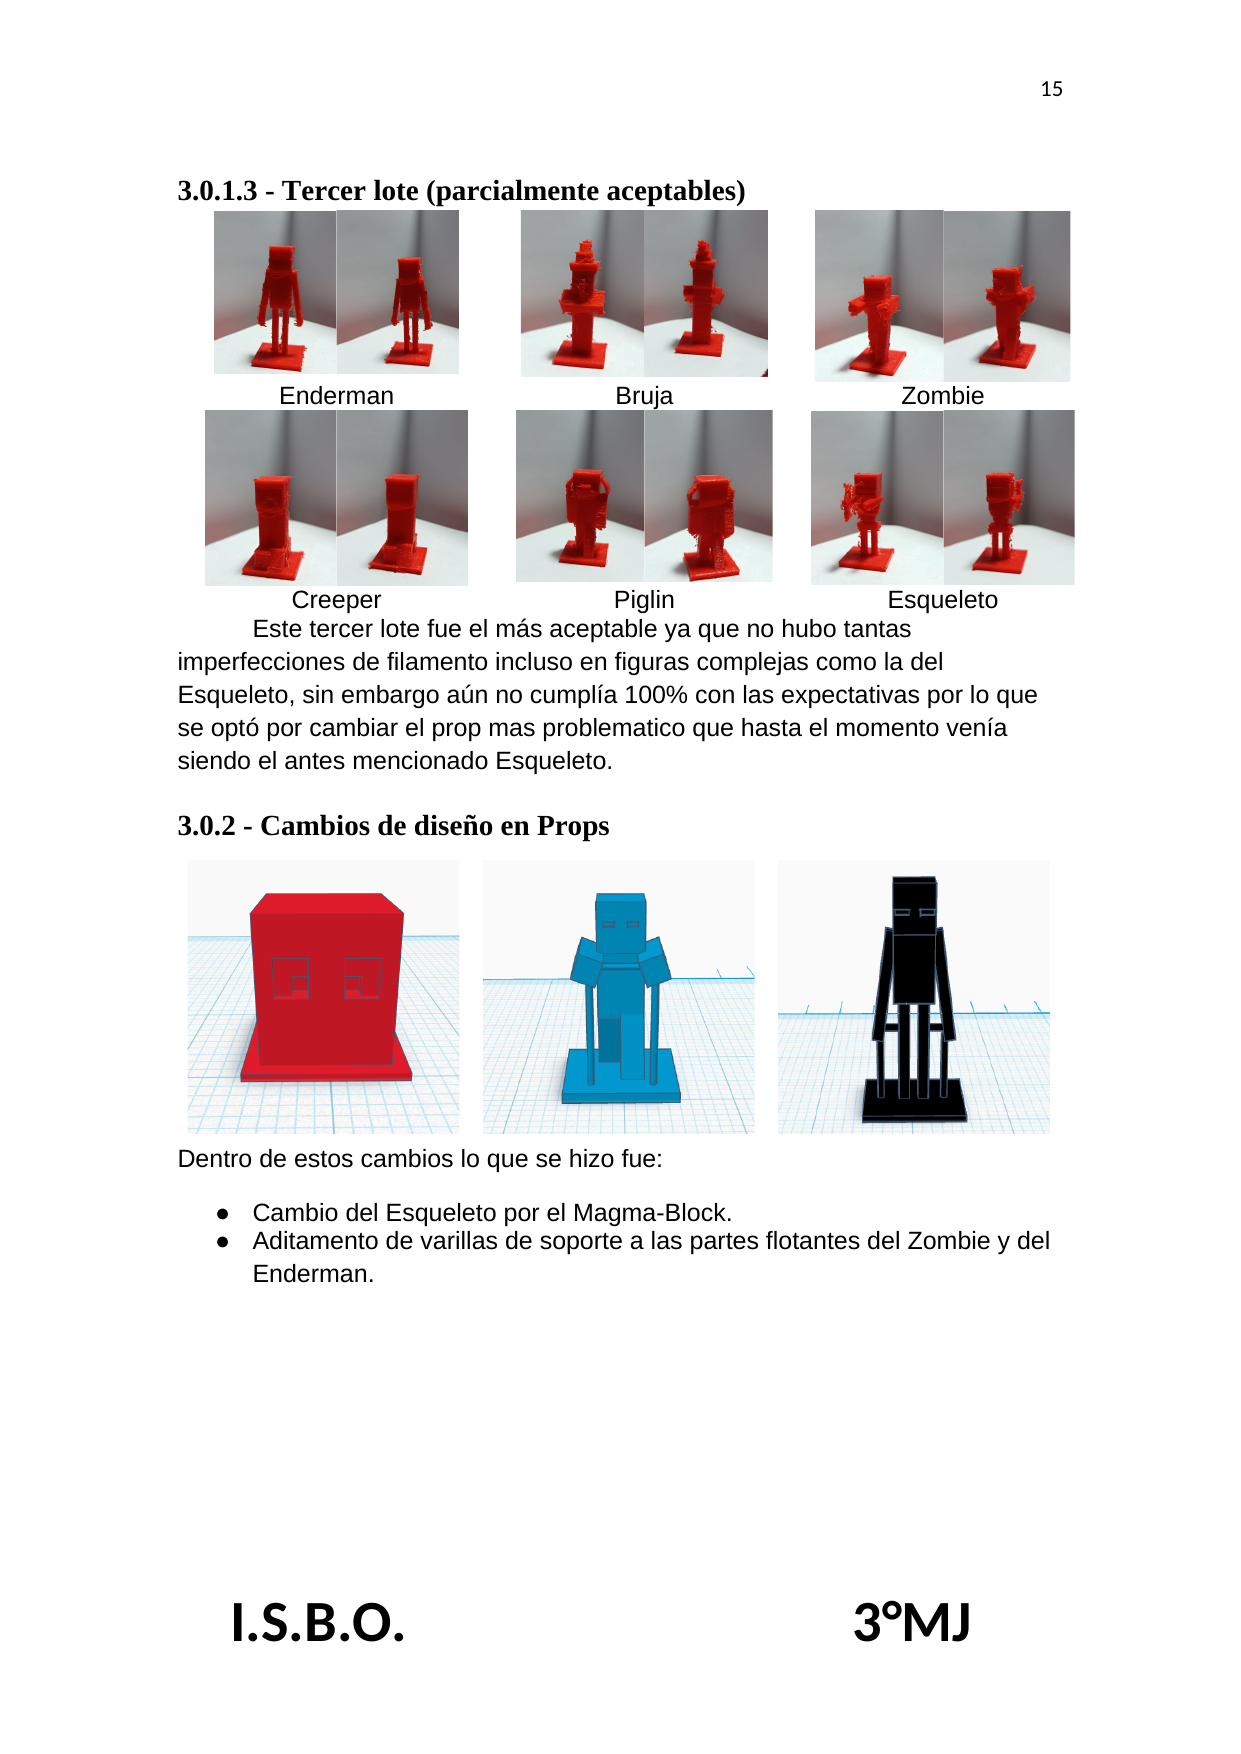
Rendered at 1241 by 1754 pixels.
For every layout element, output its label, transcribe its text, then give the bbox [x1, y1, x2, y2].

picture [482, 860, 755, 1134]
picture [187, 860, 460, 1134]
picture [815, 210, 1071, 382]
picture [214, 210, 459, 374]
picture [516, 410, 773, 582]
picture [205, 410, 468, 586]
picture [520, 210, 768, 377]
list Aditamento de varillas de soporte a las partes flotantes del Zombie y del Enderman. [215, 1226, 1063, 1288]
picture [811, 410, 1075, 585]
list Cambio del Esqueleto por el Magma-Block. [215, 1198, 1063, 1226]
subtitle 3.0.2 - Cambios de diseño en Props [177, 808, 1063, 842]
subtitle 3.0.1.3 - Tercer lote (parcialmente aceptables) [177, 173, 1063, 206]
text Dentro de estos cambios lo que se hizo fue: [177, 1144, 1063, 1172]
text Este tercer lote fue el más aceptable ya que no hubo tantas imperfecciones de filamento incluso en figuras complejas como la del Esqueleto, sin embargo aún no cumplía 100% con las expectativas por lo que se optó por cambiar el prop mas problematico que hasta el momento venía siendo el antes mencionado Esqueleto. [177, 614, 1063, 775]
picture [778, 860, 1050, 1134]
